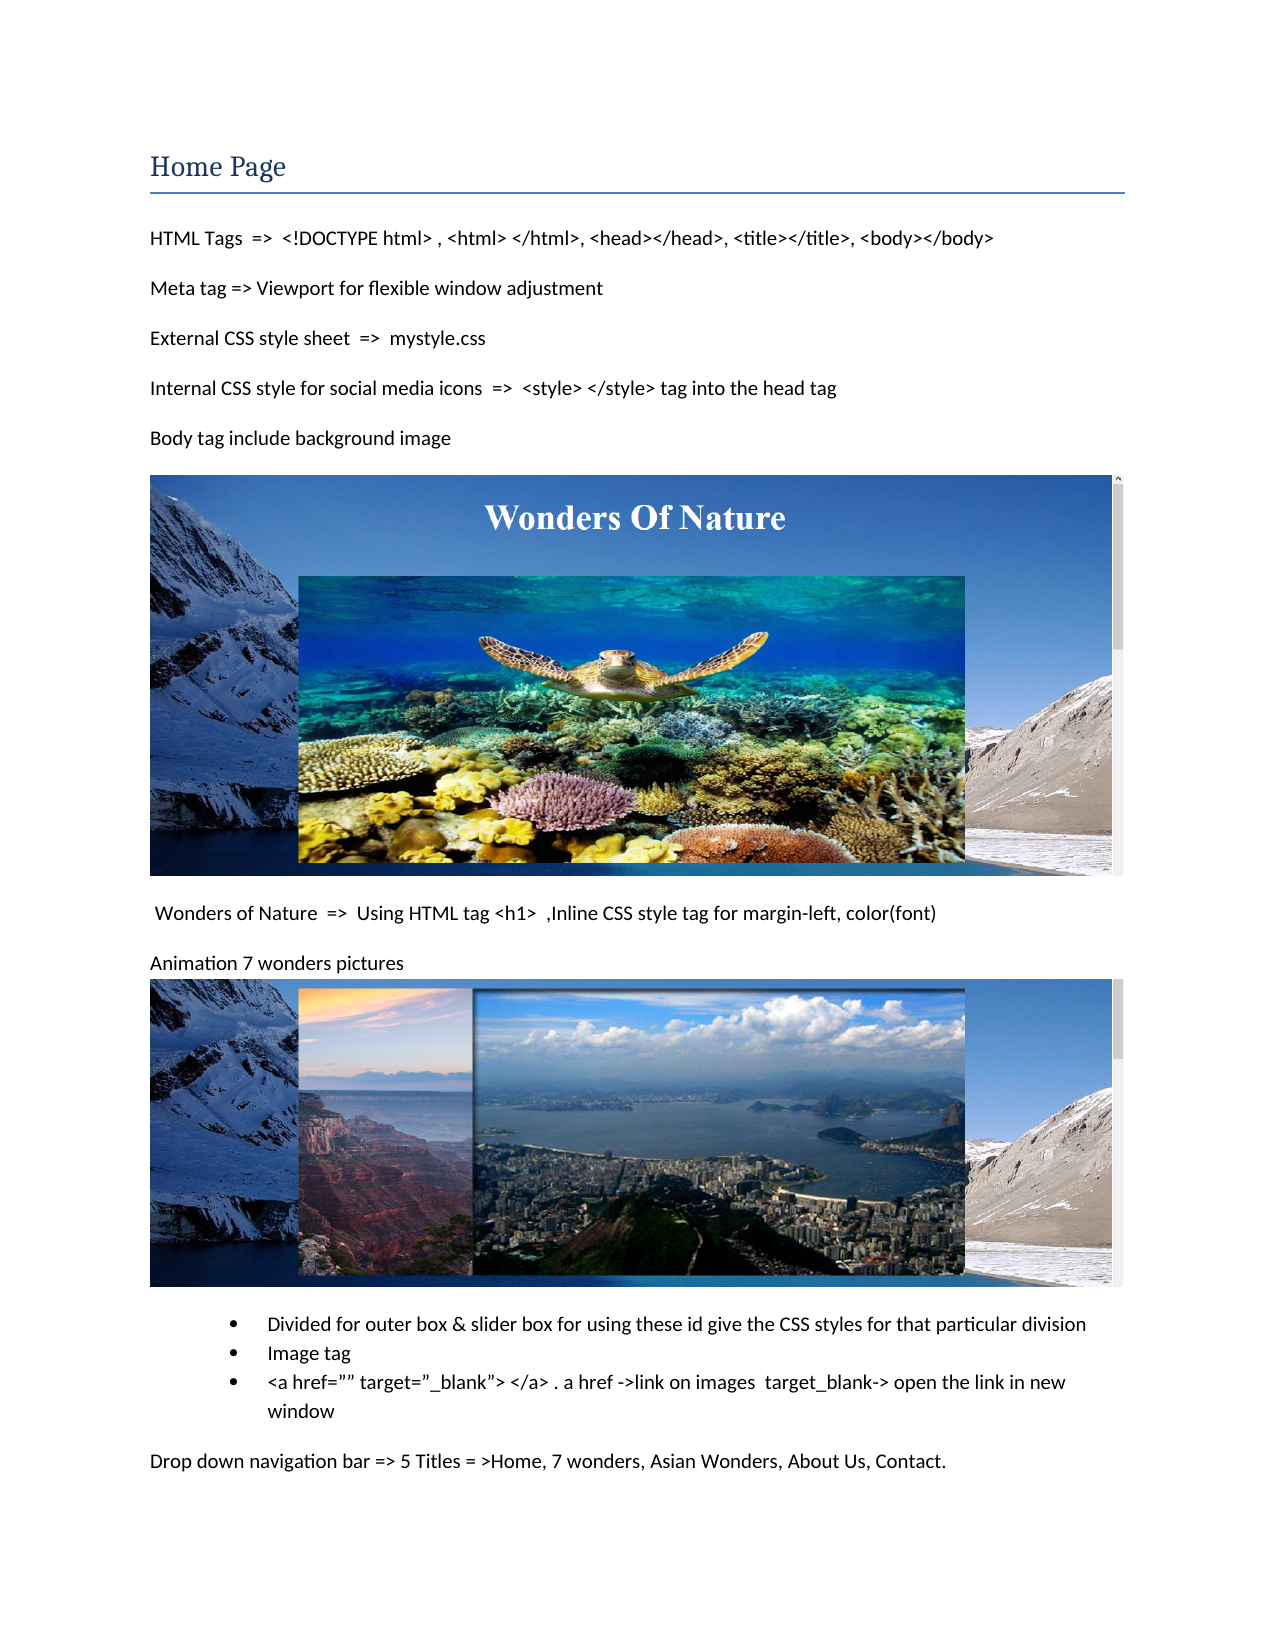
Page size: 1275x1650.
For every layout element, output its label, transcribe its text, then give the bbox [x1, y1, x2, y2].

list Image tag [230, 1340, 1125, 1366]
text External CSS style sheet => mystyle.css [150, 325, 1125, 351]
text Meta tag => Viewport for flexible window adjustment [150, 275, 1125, 301]
picture [150, 475, 1124, 876]
title Home Page [150, 150, 1125, 192]
list <a href=”” target=”_blank”> </a> . a href ->link on images target_blank-> open the link in new window [230, 1369, 1125, 1424]
list Divided for outer box & slider box for using these id give the CSS styles for that particular division [230, 1311, 1125, 1336]
text Wonders of Nature => Using HTML tag <h1> ,Inline CSS style tag for margin-left, color(font) [150, 900, 1125, 926]
picture [150, 979, 1124, 1287]
text Drop down navigation bar => 5 Titles = >Home, 7 wonders, Asian Wonders, About Us, Contact. [150, 1448, 1125, 1474]
text HTML Tags => <!DOCTYPE html> , <html> </html>, <head></head>, <title></title>, <body></body> [150, 225, 1125, 251]
text Internal CSS style for social media icons => <style> </style> tag into the head tag [150, 375, 1125, 401]
text Body tag include background image [150, 425, 1125, 451]
